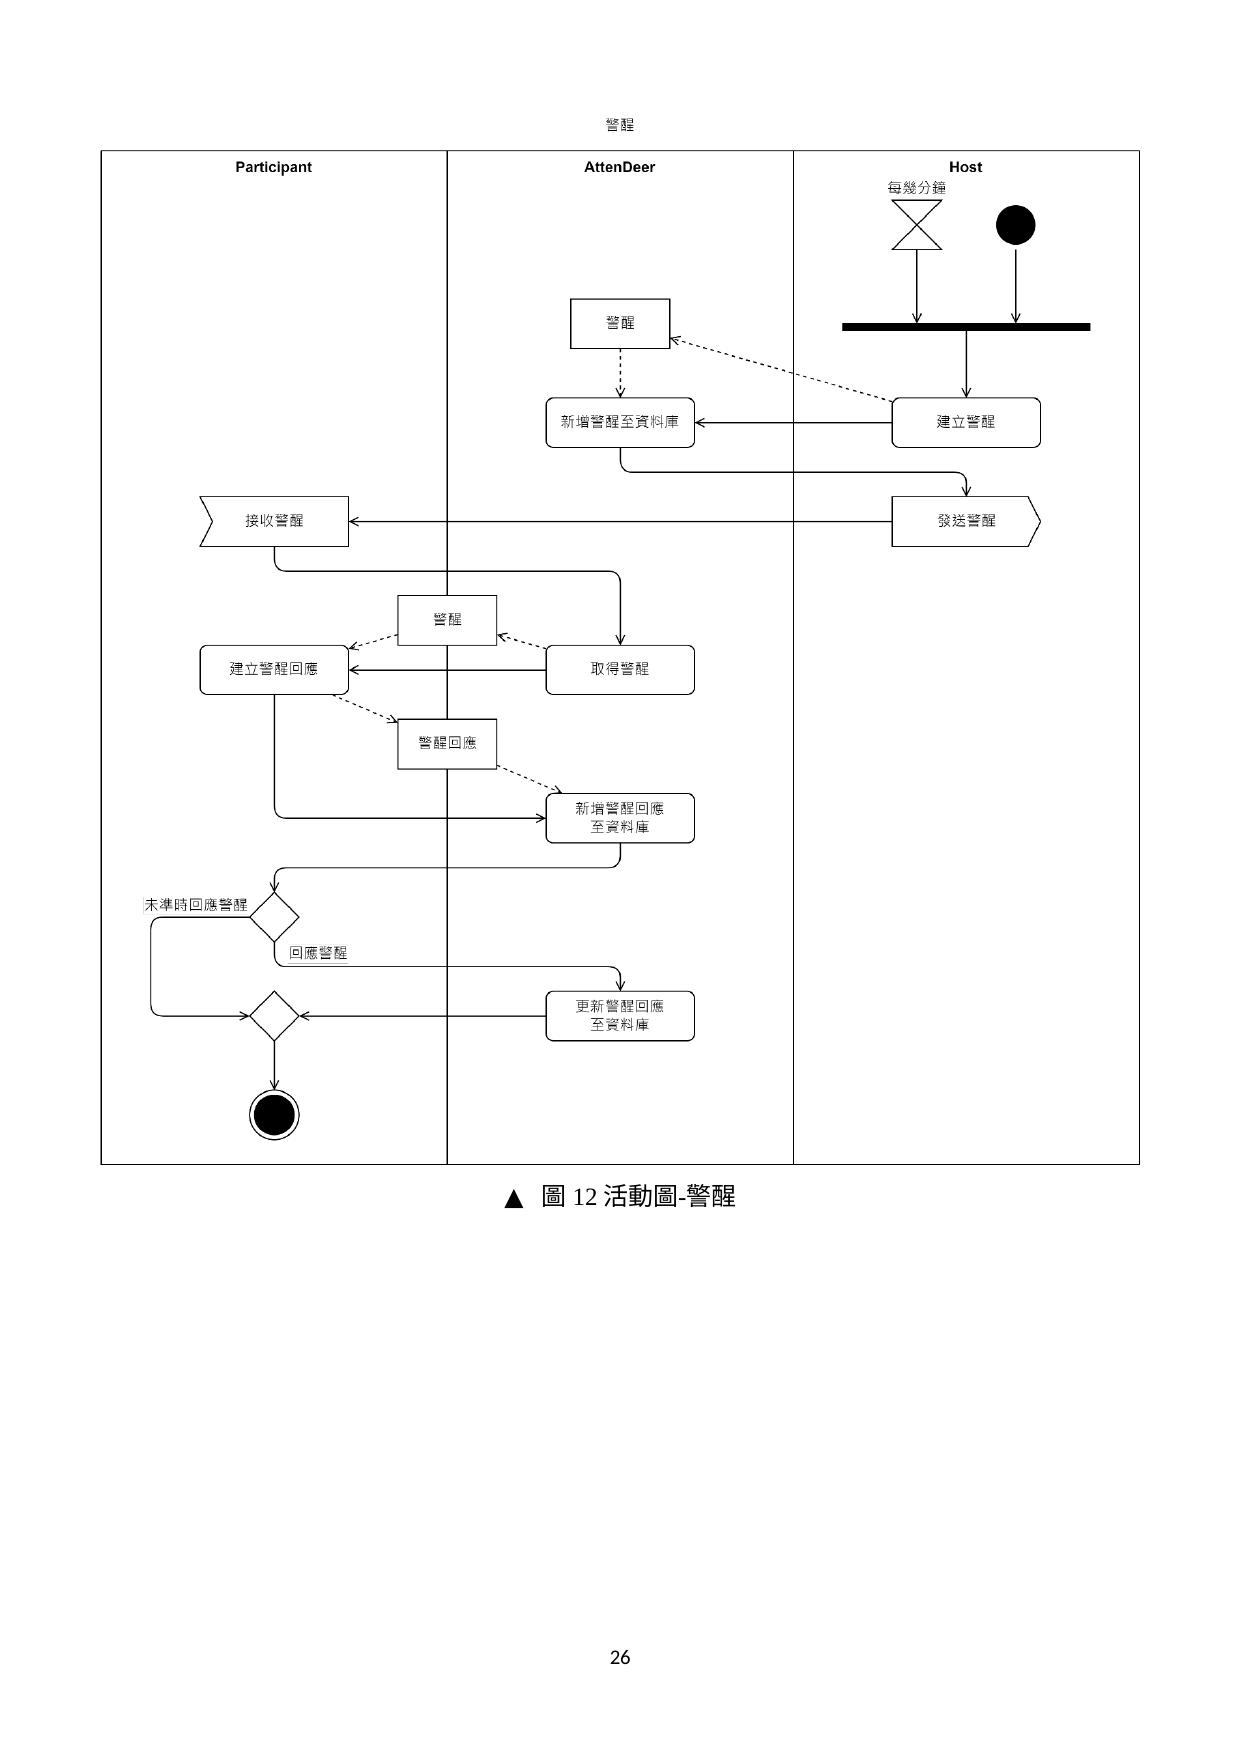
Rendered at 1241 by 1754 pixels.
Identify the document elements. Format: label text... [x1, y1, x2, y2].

list 圖 12 活動圖-警醒 [89, 1177, 1152, 1212]
picture [88, 88, 1152, 1177]
